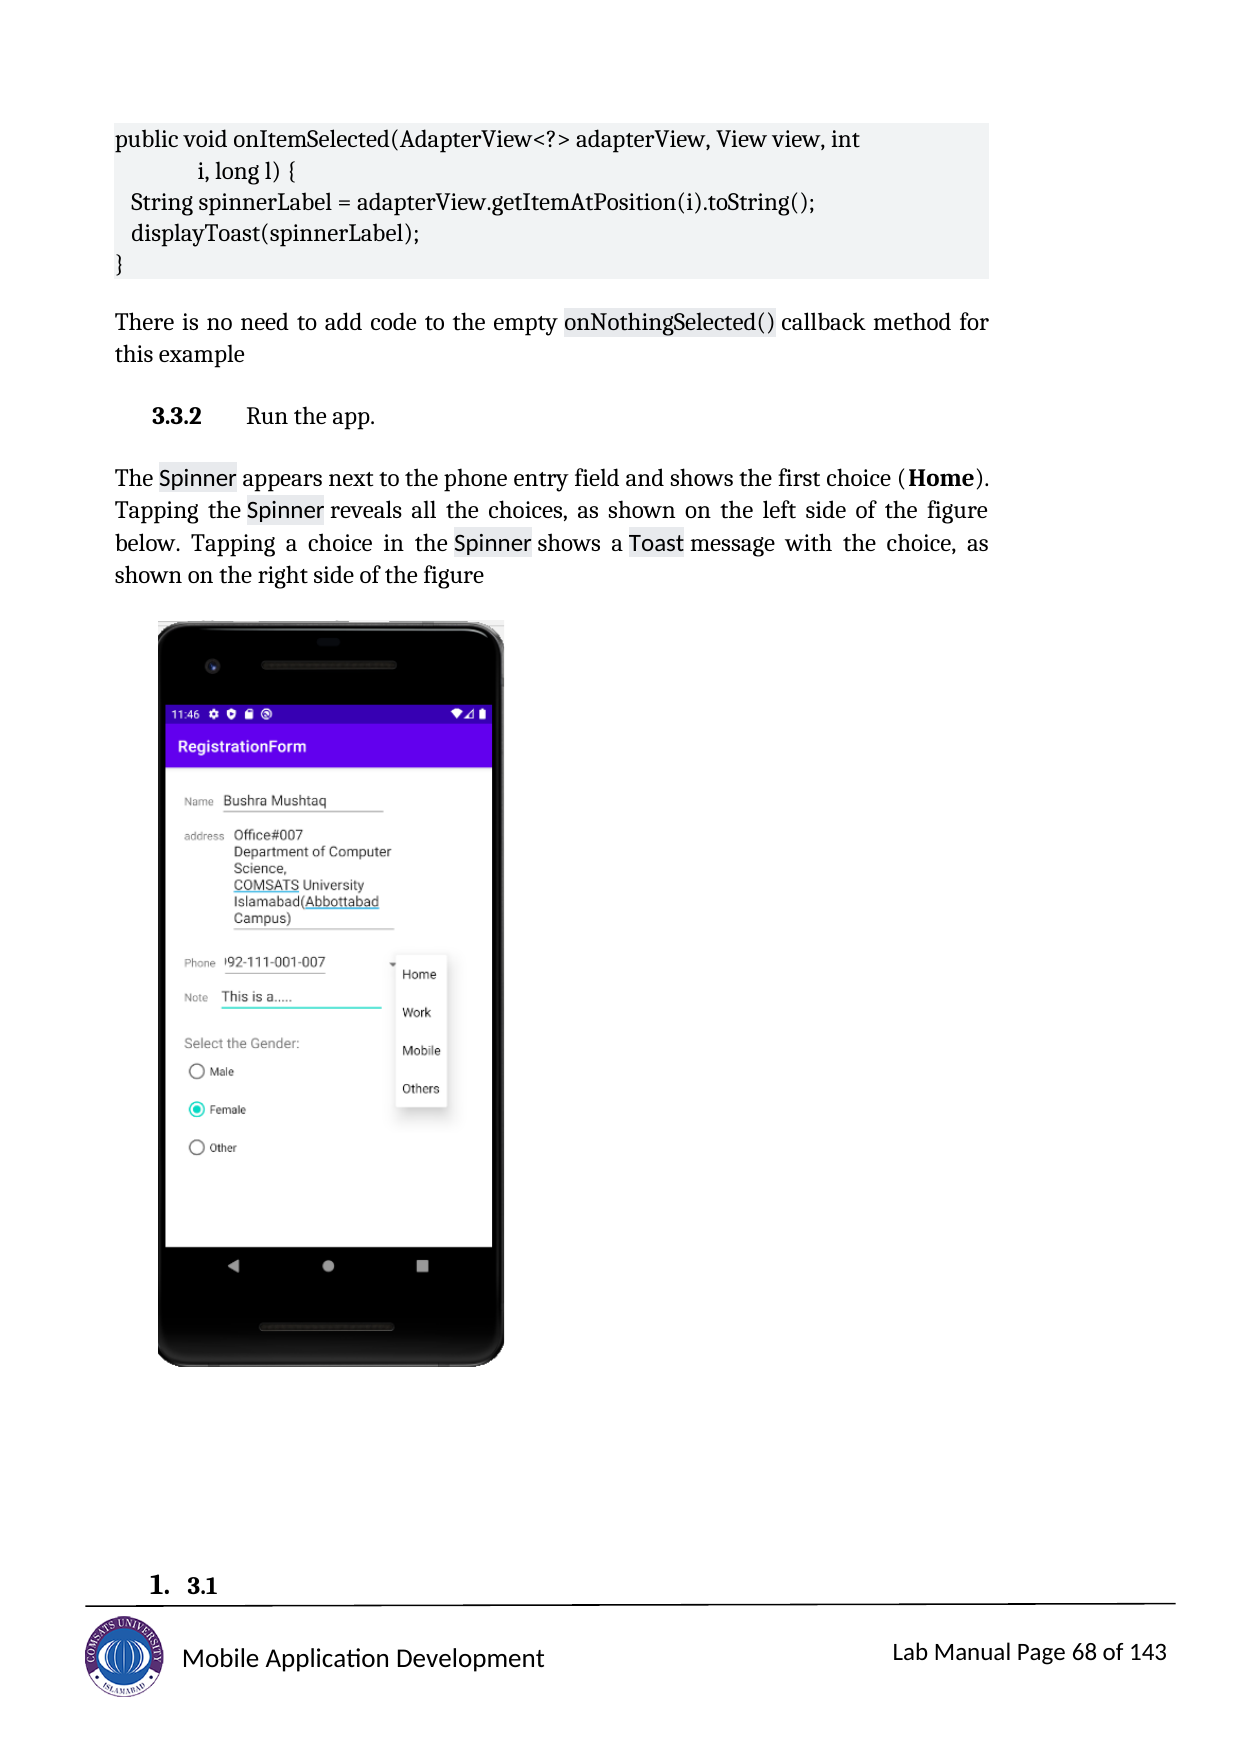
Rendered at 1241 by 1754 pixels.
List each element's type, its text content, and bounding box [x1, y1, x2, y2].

list Run the app. [152, 398, 989, 431]
text public void onItemSelected(AdapterView<?> adapterView, View view, int i, long l) { String spinnerLabel = adapterView.getItemAtPosition(i).toString(); displayToast(spinnerLabel); } [114, 123, 989, 279]
text There is no need to add code to the empty onNothingSelected() callback method for this example [114, 304, 989, 369]
picture [157, 620, 505, 1364]
text The Spinner appears next to the phone entry field and shows the first choice (Home). Tapping the Spinner reveals all the choices, as shown on the left side of the figure below. Tapping a choice in the Spinner shows a Toast message with the choice, as shown on the right side of the figure [114, 460, 989, 590]
subtitle 3.1 [150, 1568, 1078, 1602]
picture [85, 1616, 165, 1697]
